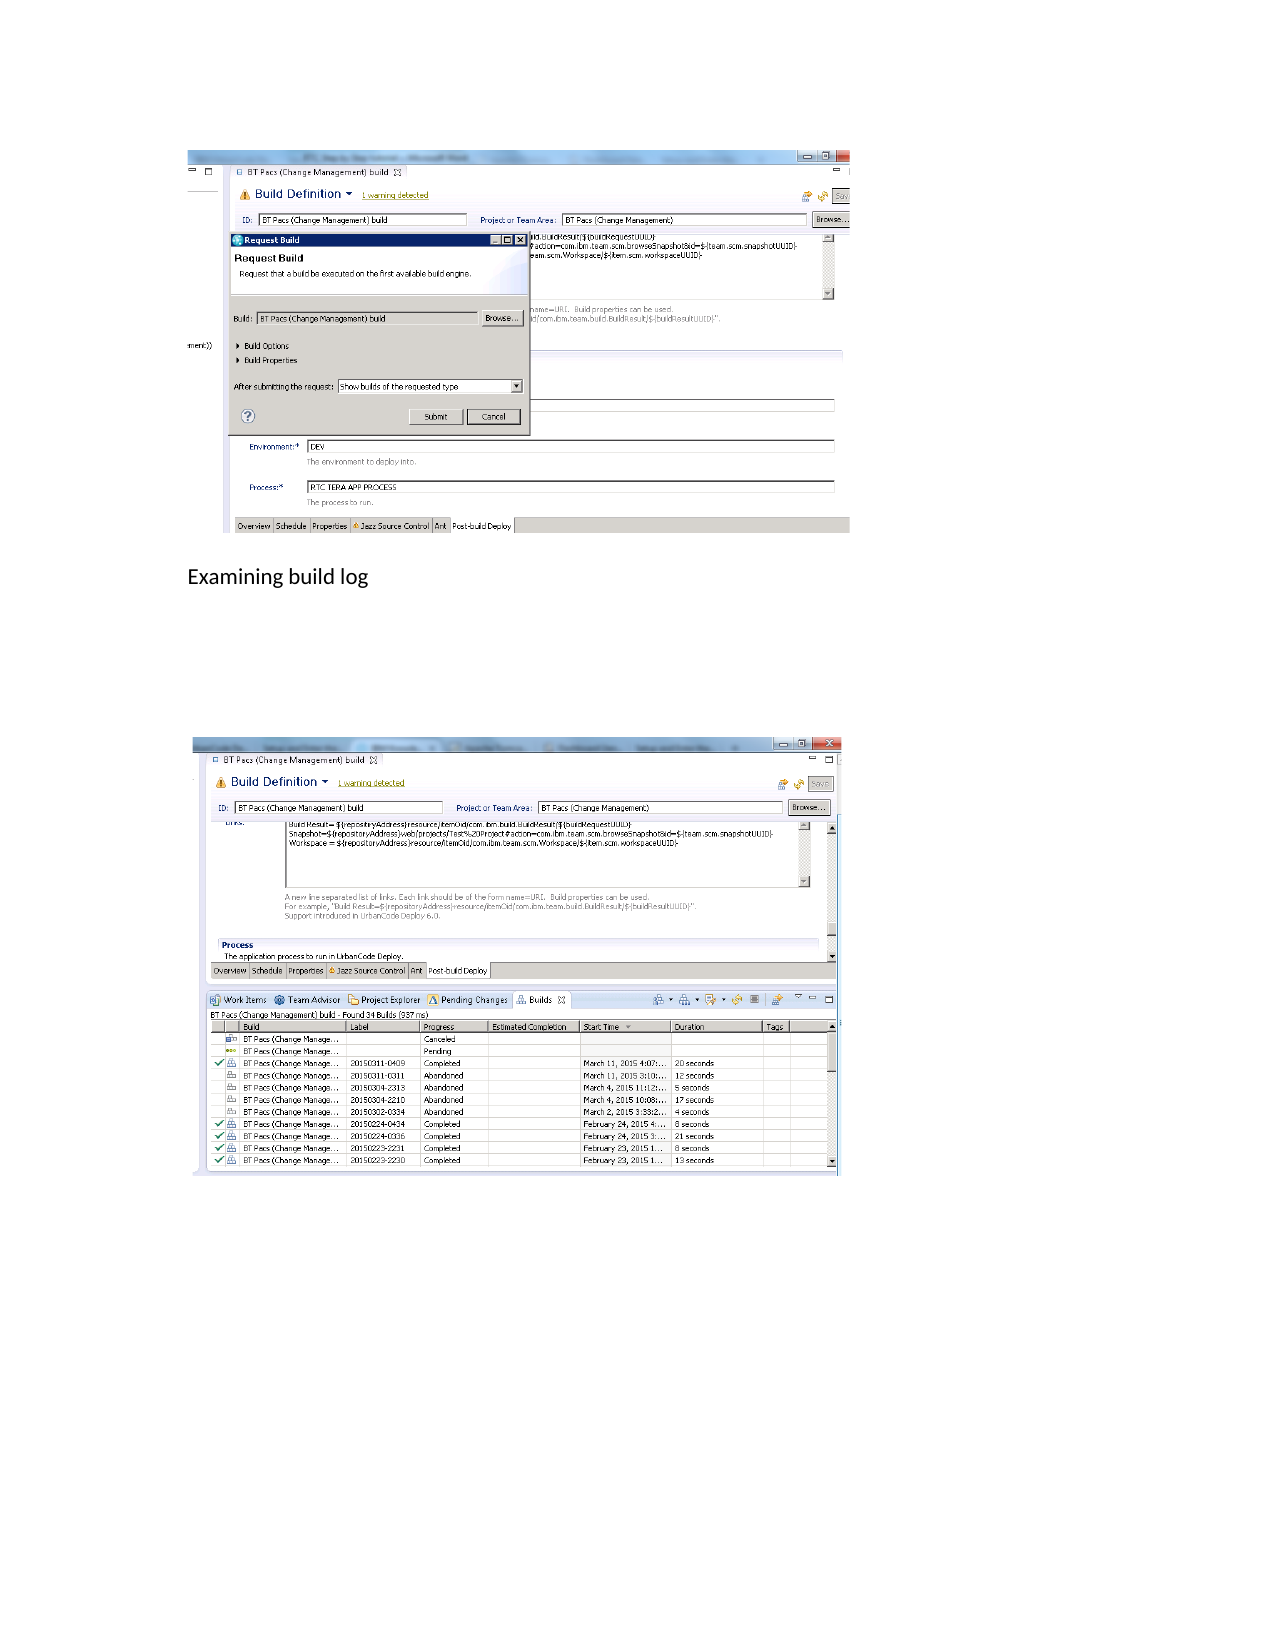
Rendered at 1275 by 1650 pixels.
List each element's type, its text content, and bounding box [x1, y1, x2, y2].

picture [192, 737, 842, 1176]
text Examining build log [187, 562, 1125, 590]
picture [187, 150, 850, 533]
